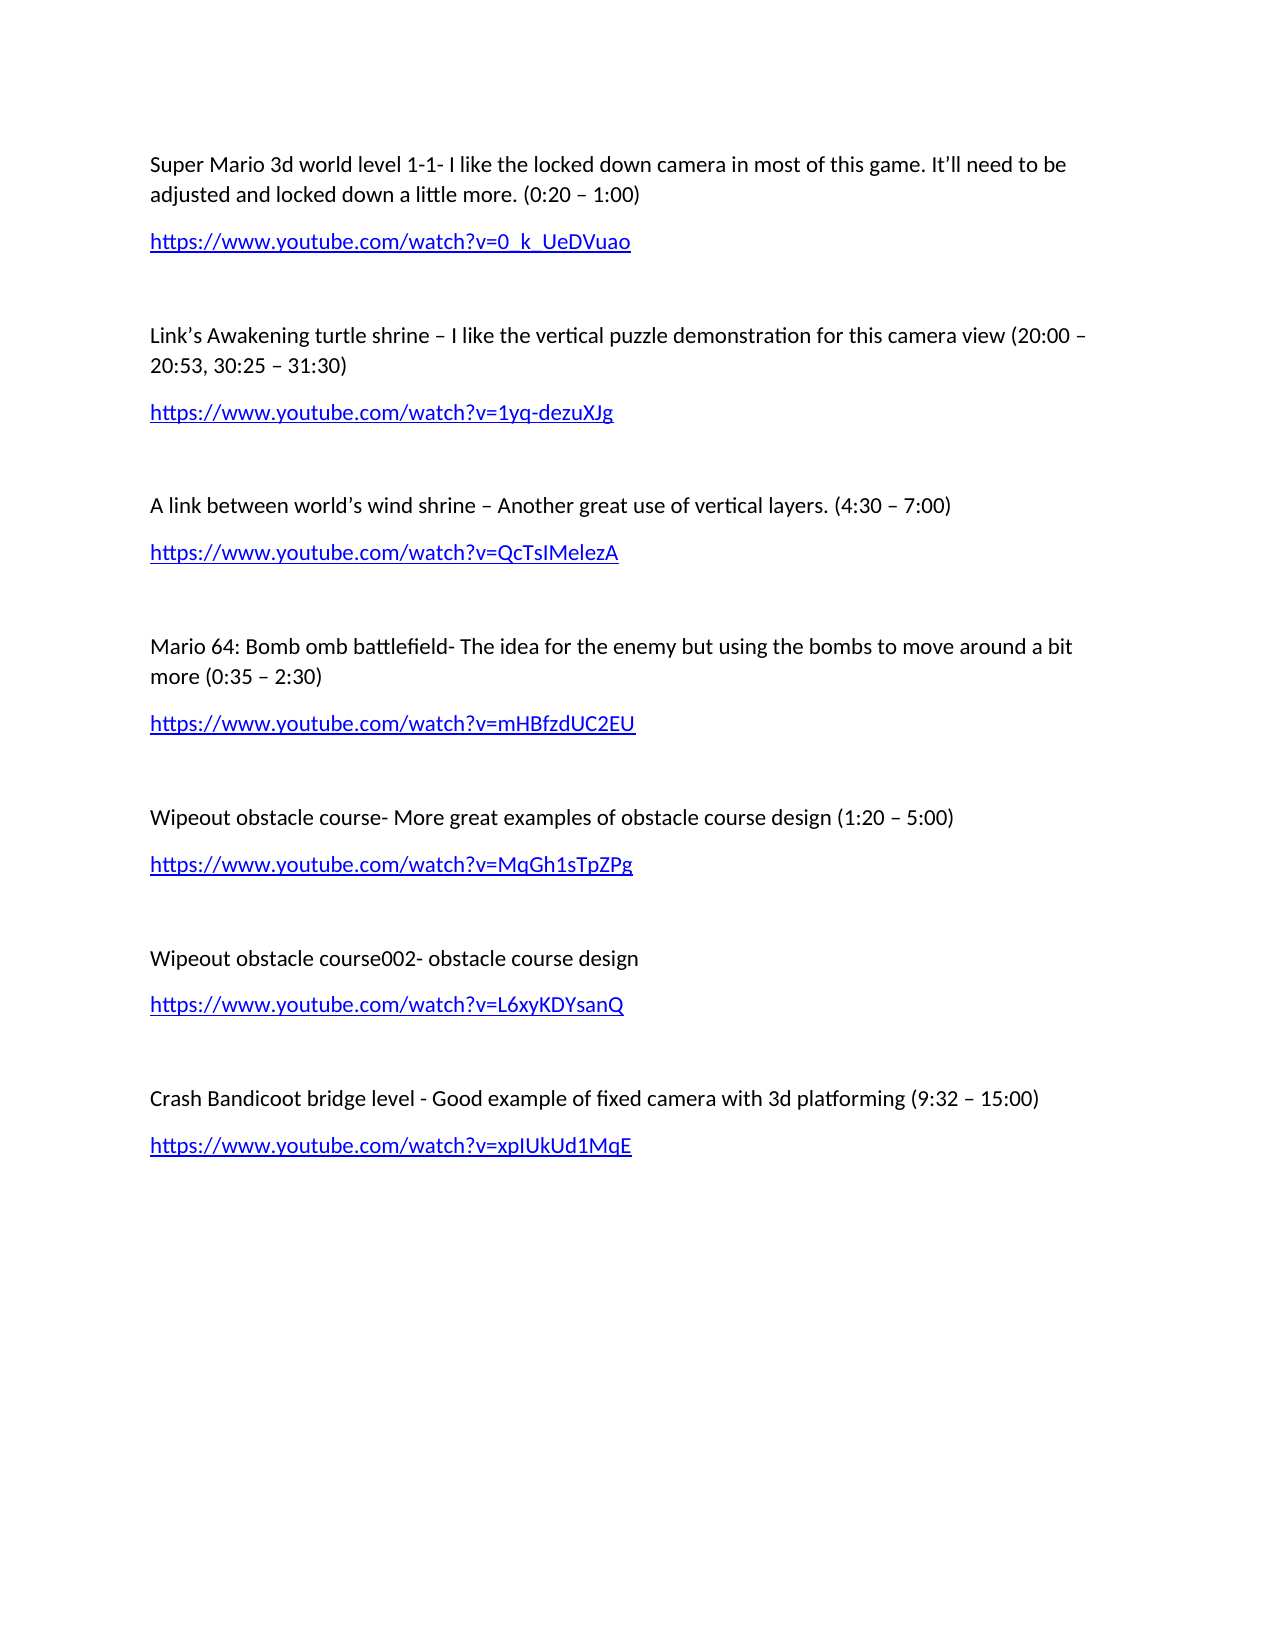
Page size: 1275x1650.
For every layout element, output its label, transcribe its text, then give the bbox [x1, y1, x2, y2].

text Link’s Awakening turtle shrine – I like the vertical puzzle demonstration for this camera view (20:00 – 20:53, 30:25 – 31:30) [150, 321, 1125, 379]
text Wipeout obstacle course- More great examples of obstacle course design (1:20 – 5:00) [150, 803, 1125, 831]
text https://www.youtube.com/watch?v=QcTsIMelezA [150, 538, 1125, 567]
text https://www.youtube.com/watch?v=0_k_UeDVuao [150, 227, 1125, 255]
text https://www.youtube.com/watch?v=L6xyKDYsanQ [150, 991, 1125, 1019]
text A link between world’s wind shrine – Another great use of vertical layers. (4:30 – 7:00) [150, 492, 1125, 520]
text Crash Bandicoot bridge level - Good example of fixed camera with 3d platforming (9:32 – 15:00) [150, 1084, 1125, 1112]
text Super Mario 3d world level 1-1- I like the locked down camera in most of this game. It’ll need to be adjusted and locked down a little more. (0:20 – 1:00) [150, 150, 1125, 208]
text https://www.youtube.com/watch?v=MqGh1sTpZPg [150, 850, 1125, 878]
text Wipeout obstacle course002- obstacle course design [150, 944, 1125, 972]
text Mario 64: Bomb omb battlefield- The idea for the enemy but using the bombs to move around a bit more (0:35 – 2:30) [150, 632, 1125, 691]
text https://www.youtube.com/watch?v=mHBfzdUC2EU [150, 709, 1125, 737]
text https://www.youtube.com/watch?v=xpIUkUd1MqE [150, 1131, 1125, 1159]
text https://www.youtube.com/watch?v=1yq-dezuXJg [150, 398, 1125, 426]
